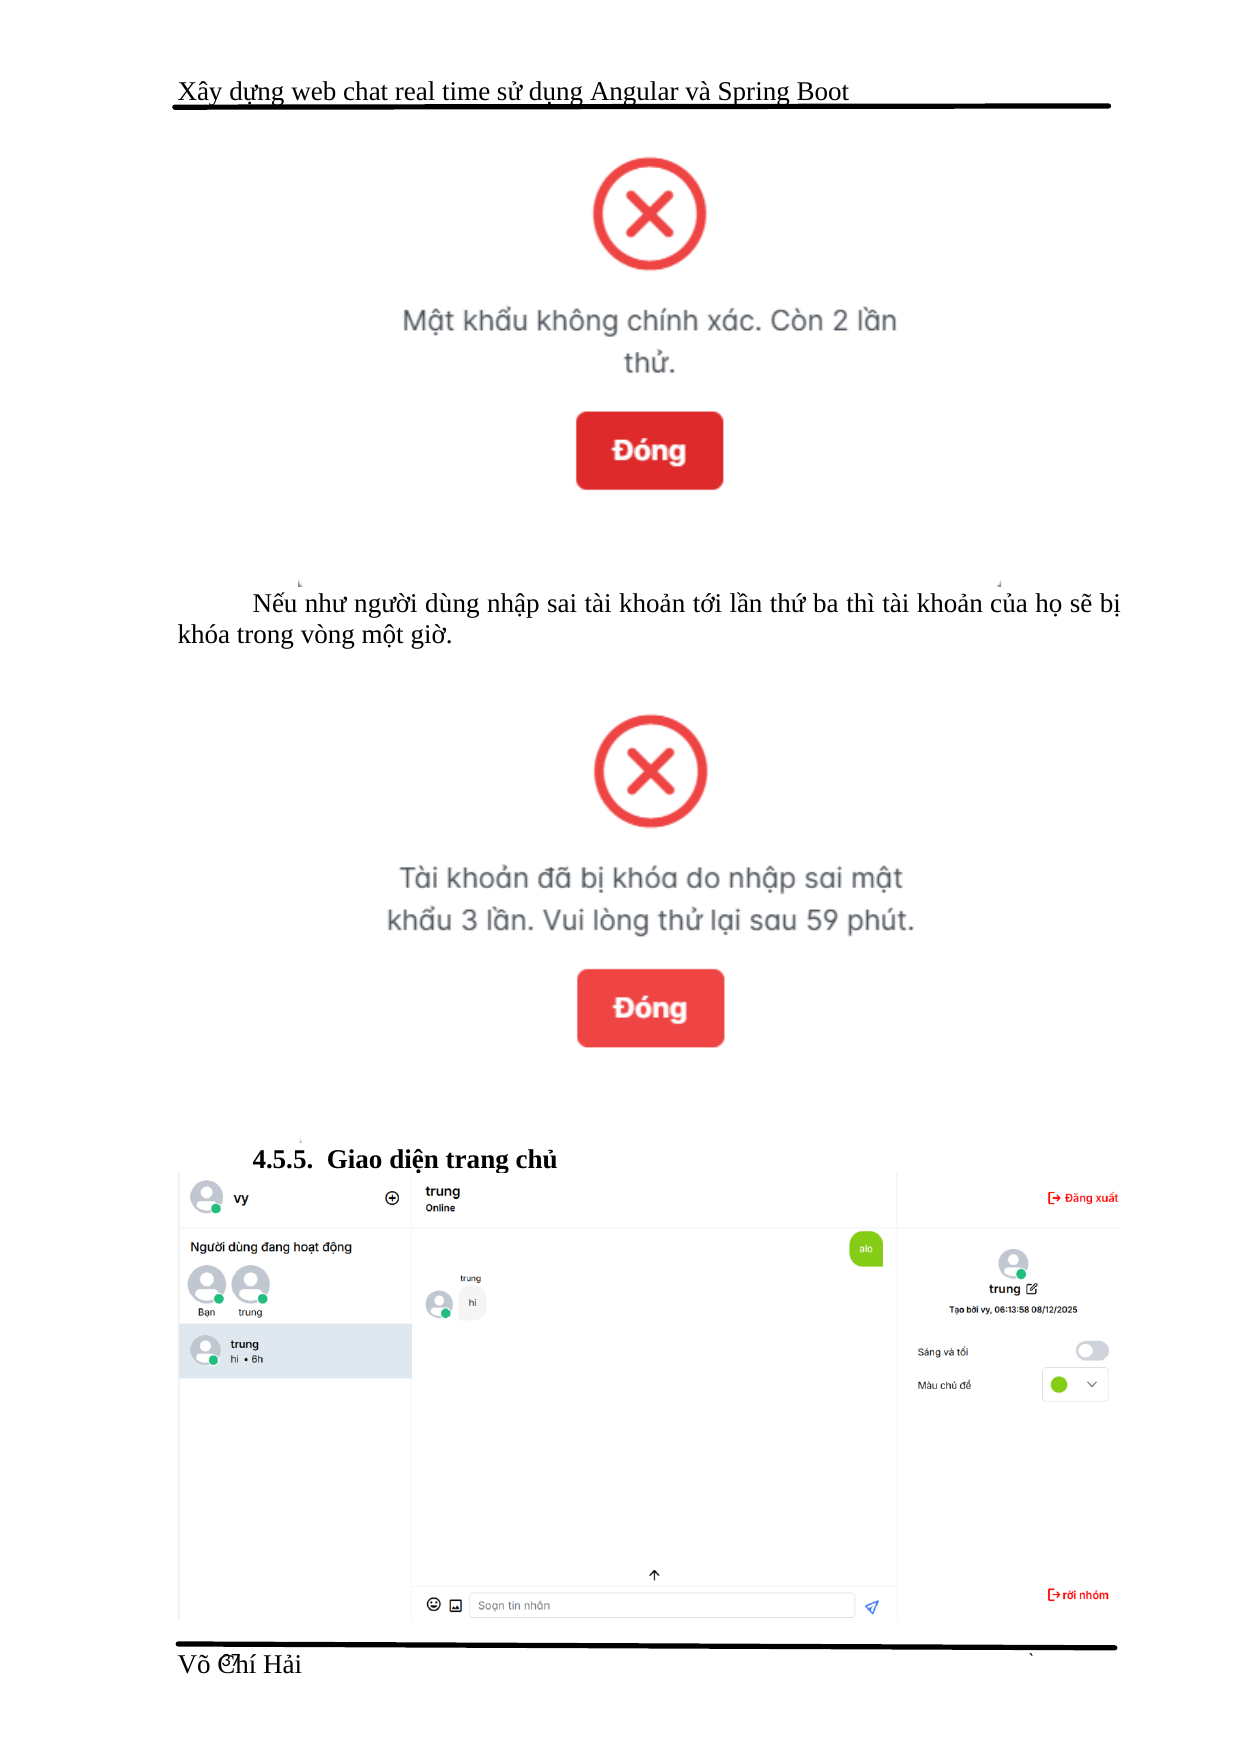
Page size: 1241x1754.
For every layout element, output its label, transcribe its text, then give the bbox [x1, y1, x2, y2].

text 4.5.5. Giao diện trang chủ [177, 1143, 1122, 1174]
picture [299, 680, 1000, 1143]
picture [177, 1173, 1121, 1621]
text Nếu như người dùng nhập sai tài khoản tới lần thứ ba thì tài khoản của họ sẽ bị khóa trong vòng một giờ. [177, 587, 1122, 649]
picture [298, 118, 1002, 587]
